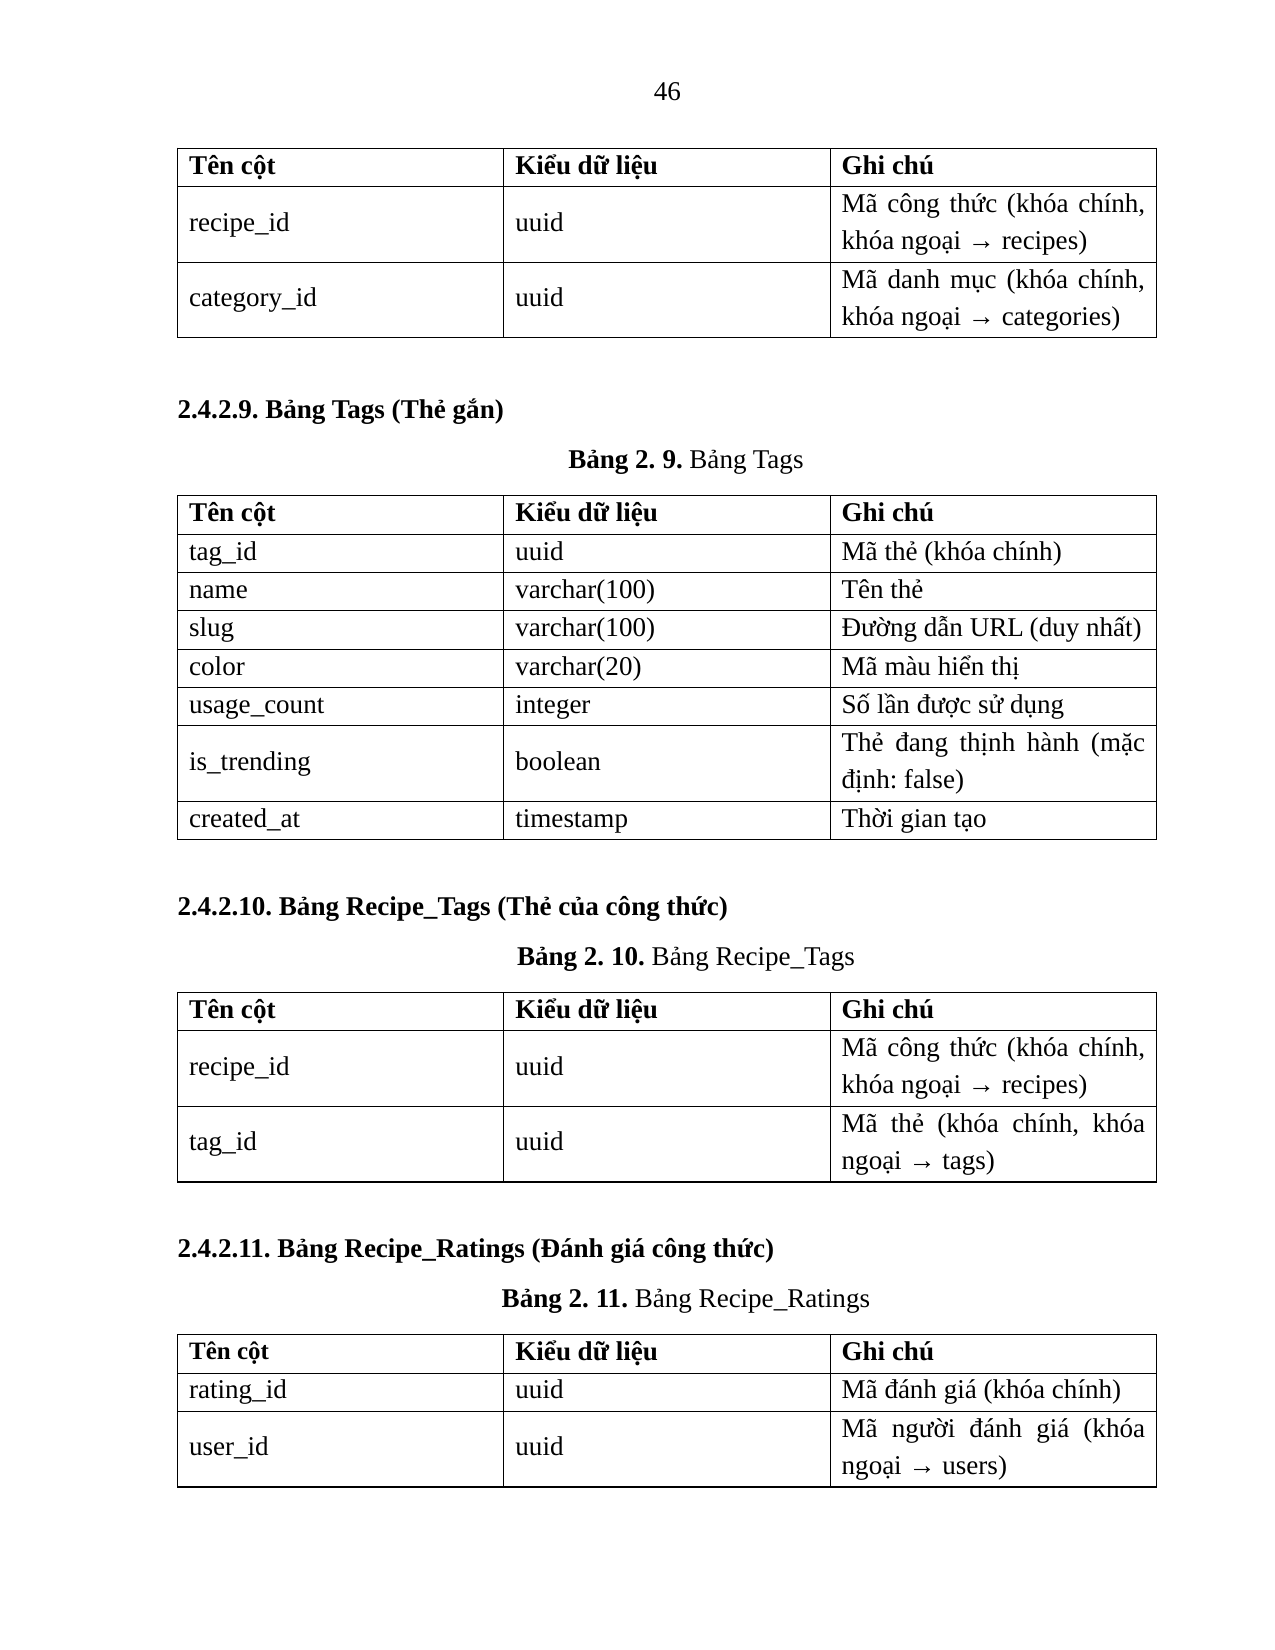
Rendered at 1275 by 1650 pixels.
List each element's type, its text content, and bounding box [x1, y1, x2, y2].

table_cell Mã công thức (khóa chính, khóa ngoại → recipes) [831, 187, 1156, 262]
table_cell uuid [504, 1107, 830, 1181]
table_header Kiểu dữ liệu [504, 149, 830, 186]
table_cell Thẻ đang thịnh hành (mặc định: false) [831, 726, 1156, 801]
table_cell tag_id [178, 1107, 503, 1181]
text Bảng 2. 9. Bảng Tags [215, 443, 1157, 474]
table_cell recipe_id [178, 1031, 503, 1106]
table_cell color [178, 650, 503, 687]
table_cell slug [178, 611, 503, 649]
table_header Kiểu dữ liệu [504, 496, 830, 534]
table_cell is_trending [178, 726, 503, 801]
table_cell Đường dẫn URL (duy nhất) [831, 611, 1156, 649]
subtitle 2.4.2.9. Bảng Tags (Thẻ gắn) [177, 393, 1157, 425]
table_header Tên cột [178, 149, 503, 186]
table_cell Thời gian tạo [831, 802, 1156, 839]
table_header Ghi chú [831, 149, 1156, 186]
table_cell tag_id [178, 535, 503, 572]
table_cell Mã thẻ (khóa chính, khóa ngoại → tags) [831, 1107, 1156, 1181]
table_cell boolean [504, 726, 830, 801]
table_cell timestamp [504, 802, 830, 839]
table_cell varchar(20) [504, 650, 830, 687]
table_cell recipe_id [178, 187, 503, 262]
table_cell uuid [504, 1374, 830, 1411]
table_header Kiểu dữ liệu [504, 1335, 830, 1372]
table_cell varchar(100) [504, 611, 830, 649]
table_cell Mã màu hiển thị [831, 650, 1156, 687]
table_cell category_id [178, 263, 503, 337]
text Bảng 2. 10. Bảng Recipe_Tags [215, 940, 1157, 971]
table_cell name [178, 573, 503, 610]
table_header Kiểu dữ liệu [504, 993, 830, 1030]
table_cell integer [504, 688, 830, 725]
subtitle 2.4.2.10. Bảng Recipe_Tags (Thẻ của công thức) [177, 890, 1157, 921]
table_cell uuid [504, 1031, 830, 1106]
table_cell rating_id [178, 1374, 503, 1411]
table_header Ghi chú [831, 496, 1156, 534]
table_cell Tên thẻ [831, 573, 1156, 610]
table_cell Mã công thức (khóa chính, khóa ngoại → recipes) [831, 1031, 1156, 1106]
table_header Tên cột [178, 496, 503, 534]
table_cell Mã đánh giá (khóa chính) [831, 1374, 1156, 1411]
table_cell Mã danh mục (khóa chính, khóa ngoại → categories) [831, 263, 1156, 337]
subtitle 2.4.2.11. Bảng Recipe_Ratings (Đánh giá công thức) [177, 1232, 1157, 1263]
table_cell varchar(100) [504, 573, 830, 610]
table_cell user_id [178, 1412, 503, 1486]
table_cell created_at [178, 802, 503, 839]
table_cell Mã người đánh giá (khóa ngoại → users) [831, 1412, 1156, 1486]
table_header Tên cột [178, 993, 503, 1030]
table_cell uuid [504, 187, 830, 262]
table_header Ghi chú [831, 1335, 1156, 1372]
table_cell usage_count [178, 688, 503, 725]
text Bảng 2. 11. Bảng Recipe_Ratings [215, 1282, 1157, 1313]
table_cell Số lần được sử dụng [831, 688, 1156, 725]
table_cell Mã thẻ (khóa chính) [831, 535, 1156, 572]
table_cell uuid [504, 535, 830, 572]
table_cell uuid [504, 1412, 830, 1486]
table_cell uuid [504, 263, 830, 337]
table_header Tên cột [178, 1335, 503, 1372]
table_header Ghi chú [831, 993, 1156, 1030]
